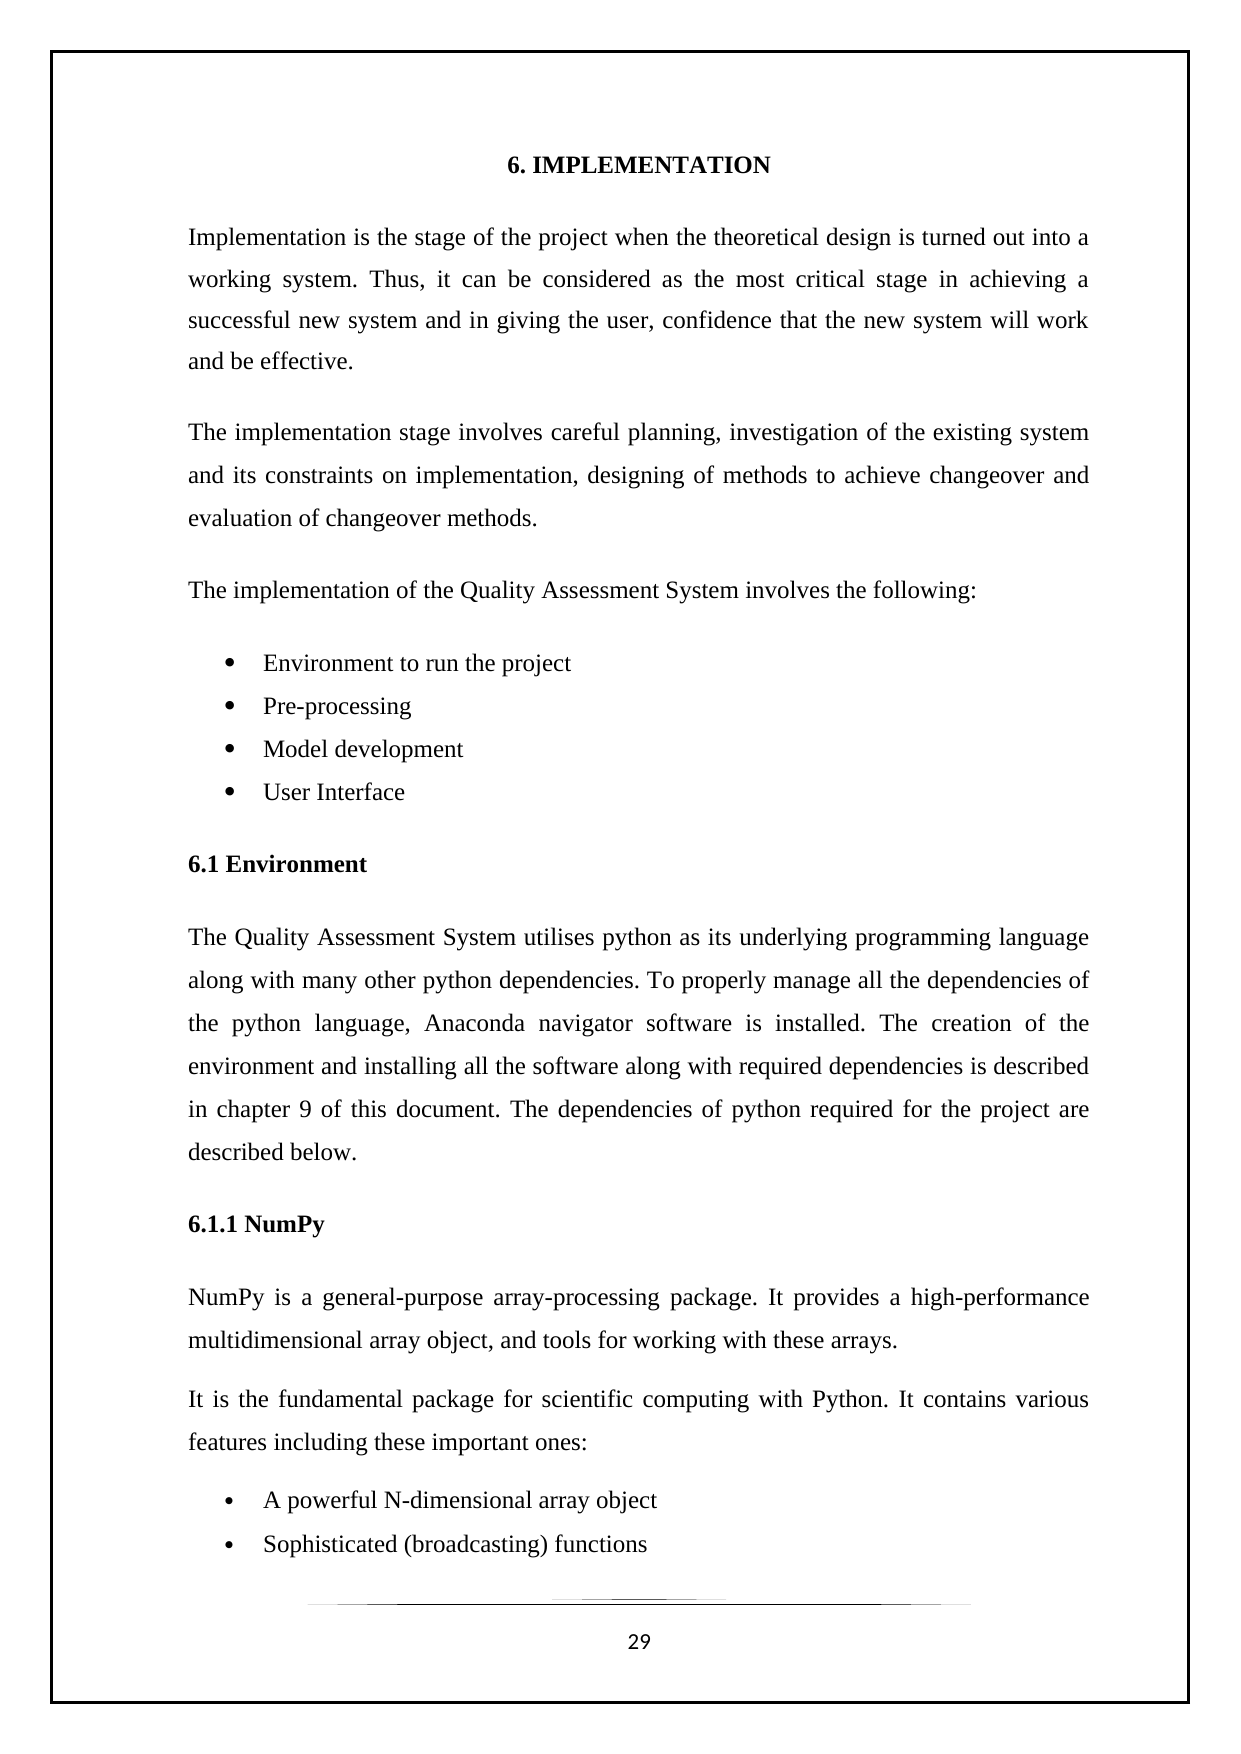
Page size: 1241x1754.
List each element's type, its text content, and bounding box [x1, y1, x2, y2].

list 6.1 Environment [188, 849, 1090, 878]
list A powerful N-dimensional array object [225, 1486, 1090, 1514]
list The implementation of the Quality Assessment System involves the following: [188, 575, 1090, 604]
text Implementation is the stage of the project when the theoretical design is turned out into a working system. Thus, it can be considered as the most critical stage in achieving a successful new system and in giving the user, confidence that the new system will work and be effective. [188, 222, 1090, 375]
list The implementation stage involves careful planning, investigation of the existing system and its constraints on implementation, designing of methods to achieve changeover and evaluation of changeover methods. [188, 417, 1090, 532]
list 6.1.1 NumPy [188, 1209, 1090, 1238]
text It is the fundamental package for scientific computing with Python. It contains various features including these important ones: [188, 1384, 1090, 1456]
list The Quality Assessment System utilises python as its underlying programming language along with many other python dependencies. To properly manage all the dependencies of the python language, Anaconda navigator software is installed. The creation of the environment and installing all the software along with required dependencies is described in chapter 9 of this document. The dependencies of python required for the project are described below. [188, 922, 1090, 1166]
list Environment to run the project [225, 648, 1090, 676]
list Sophisticated (broadcasting) functions [225, 1529, 1090, 1557]
list Model development [225, 734, 1090, 763]
list User Interface [225, 777, 1090, 806]
list 6. IMPLEMENTATION [188, 150, 1090, 179]
list Pre-processing [225, 691, 1090, 719]
text NumPy is a general-purpose array-processing package. It provides a high-performance multidimensional array object, and tools for working with these arrays. [188, 1282, 1090, 1354]
